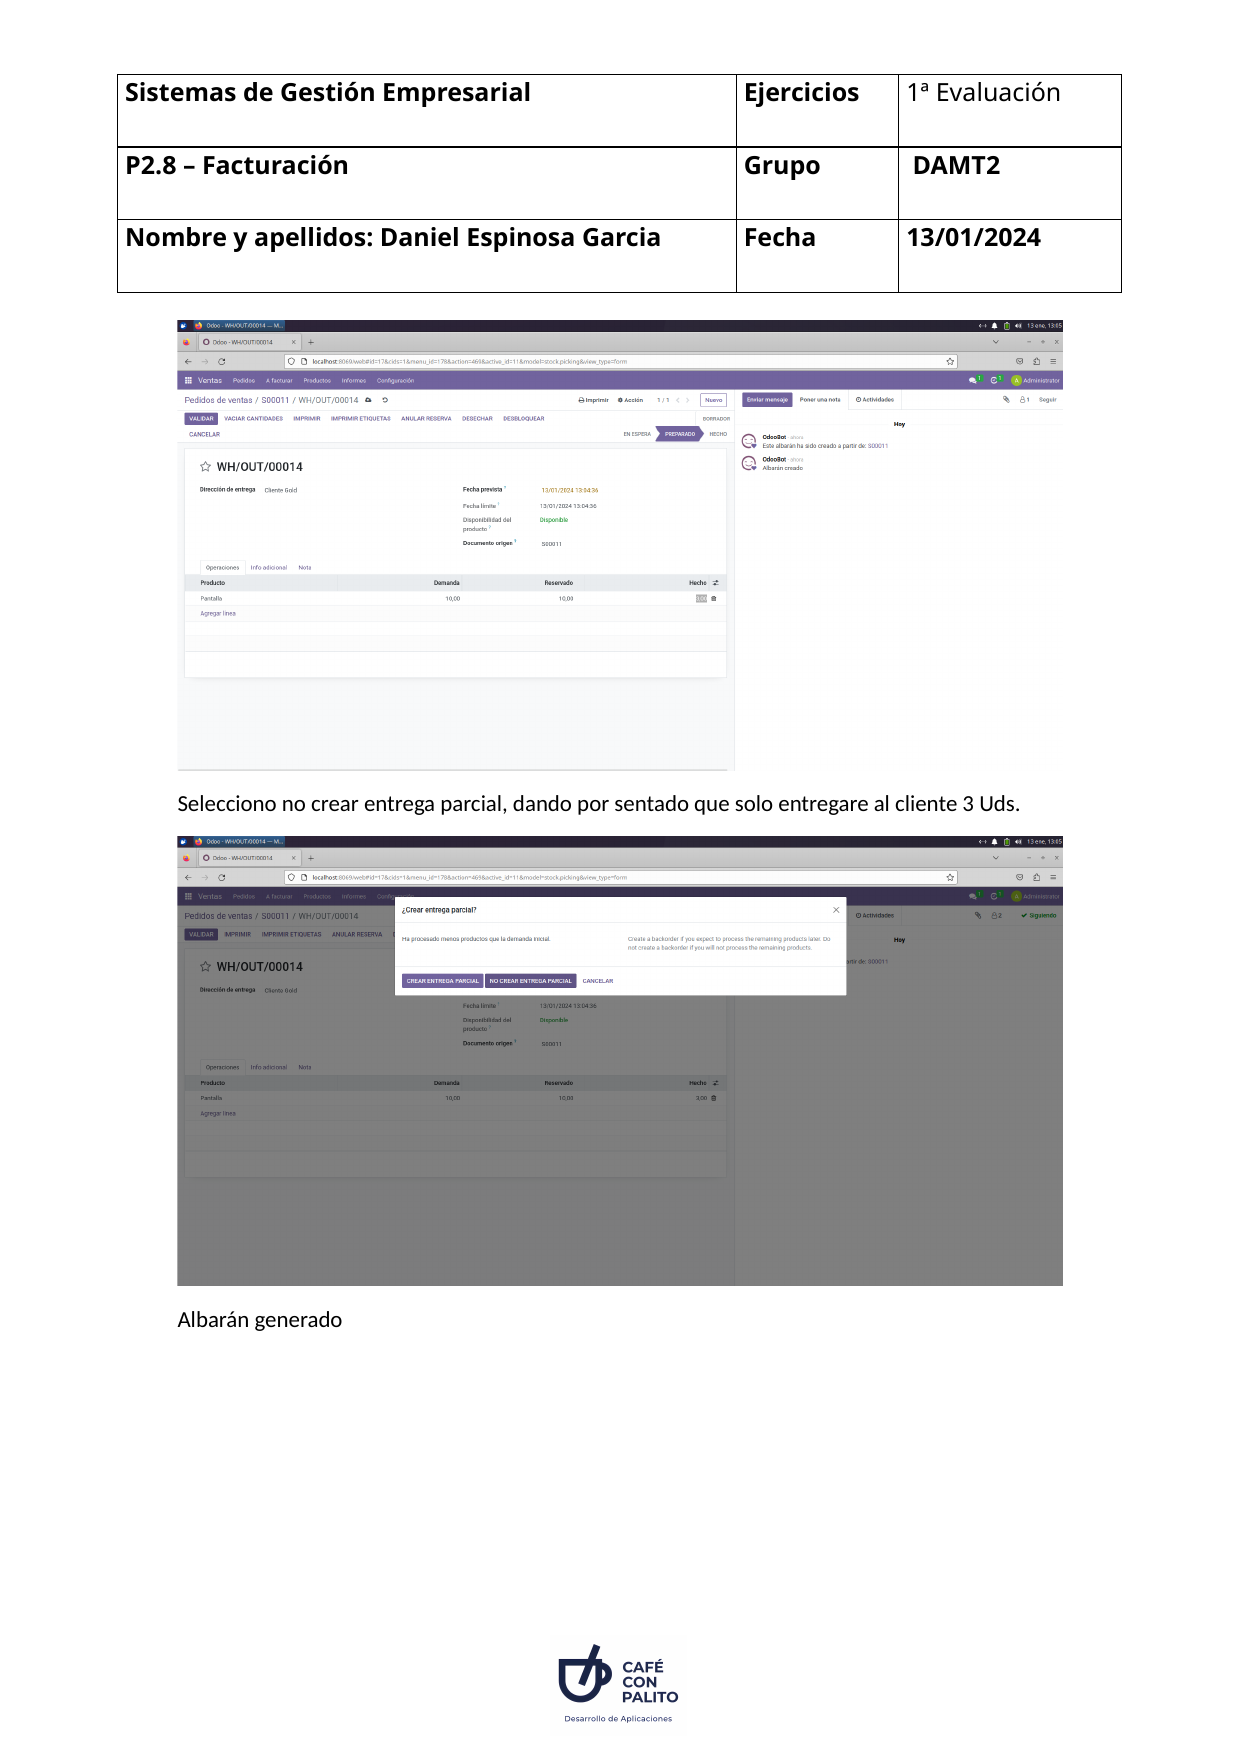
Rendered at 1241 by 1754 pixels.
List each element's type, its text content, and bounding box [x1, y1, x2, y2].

picture [549, 1635, 688, 1736]
text Selecciono no crear entrega parcial, dando por sentado que solo entregare al cliente 3 Uds. [177, 789, 1063, 817]
picture [177, 836, 1063, 1286]
text Albarán generado [177, 1305, 1063, 1333]
picture [177, 320, 1063, 771]
